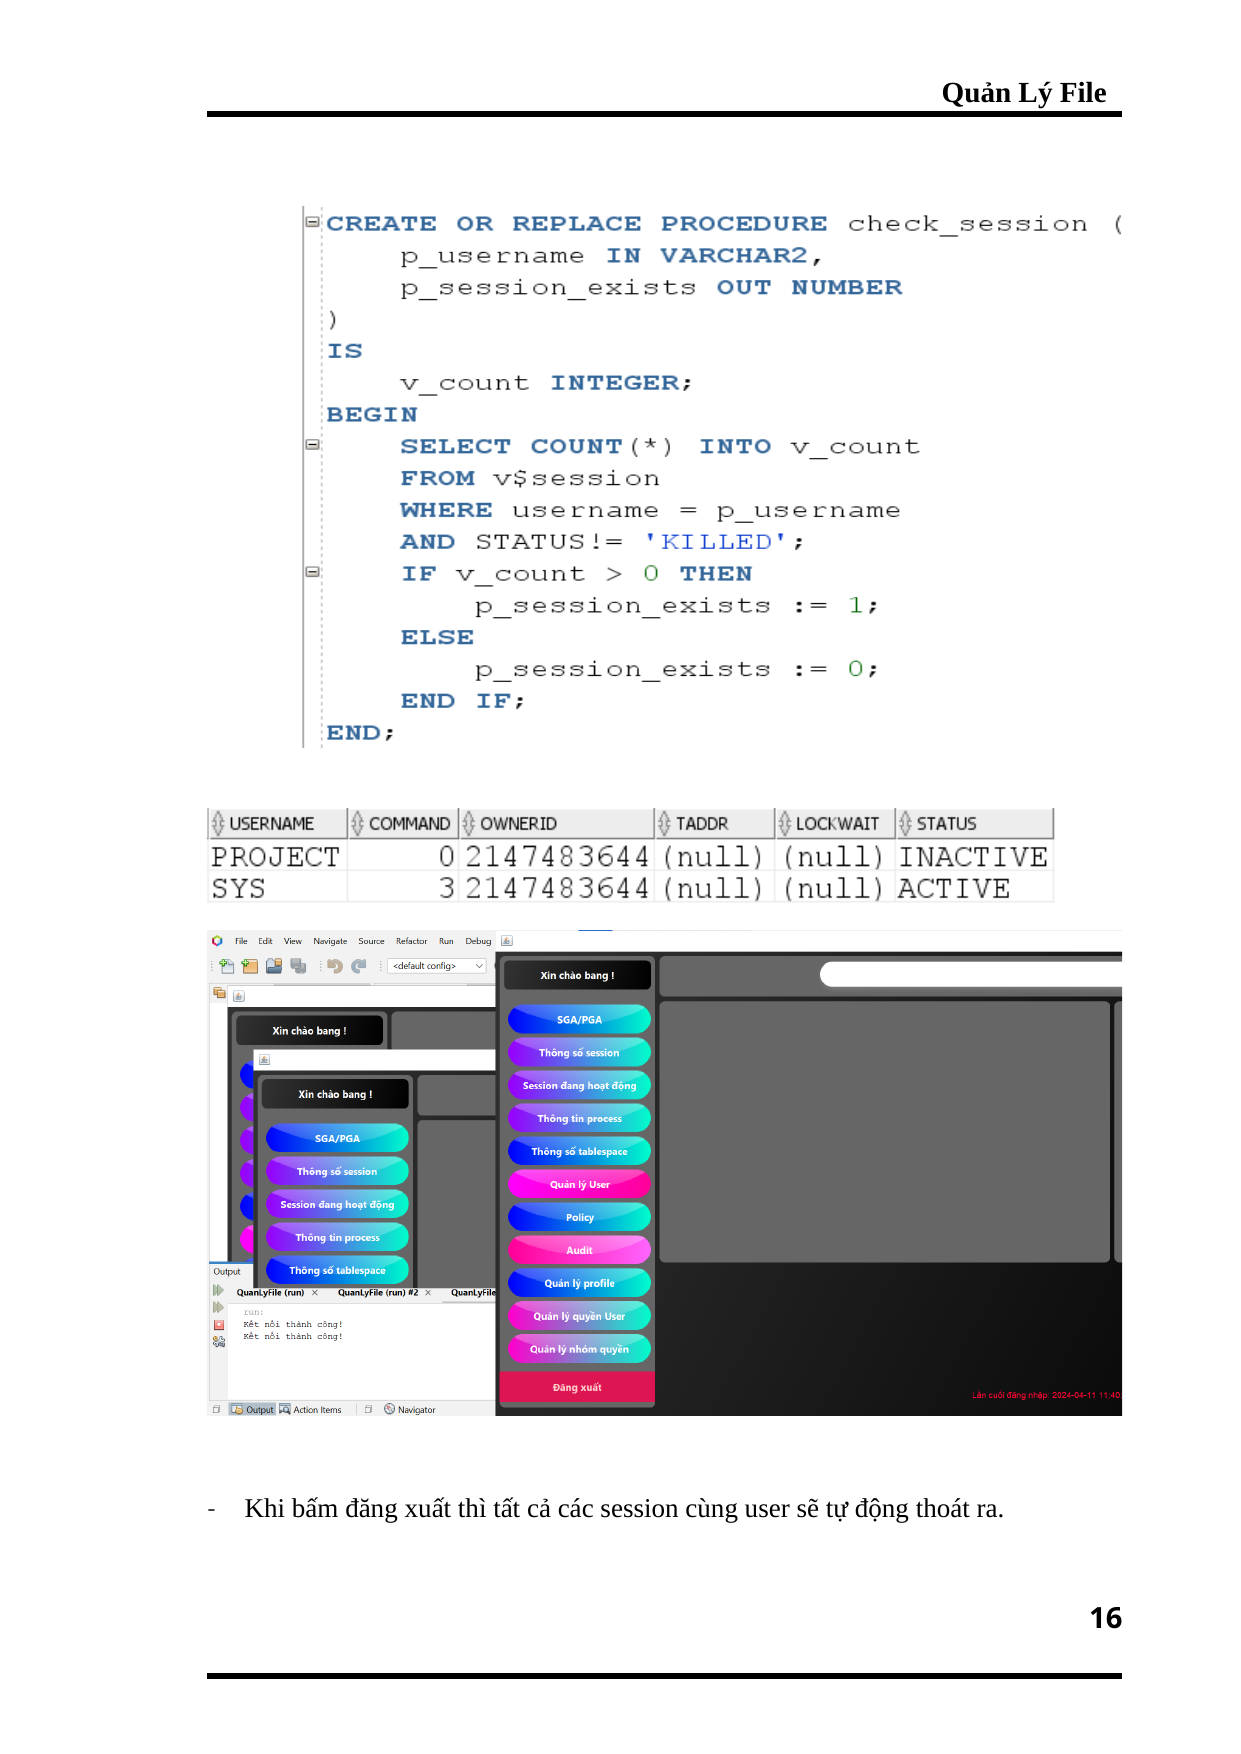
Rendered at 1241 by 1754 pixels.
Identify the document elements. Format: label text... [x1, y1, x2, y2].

picture [206, 808, 1056, 906]
list Khi bấm đăng xuất thì tất cả các session cùng user sẽ tự động thoát ra. [207, 1492, 1122, 1524]
picture [206, 930, 1123, 1416]
picture [281, 206, 1197, 748]
